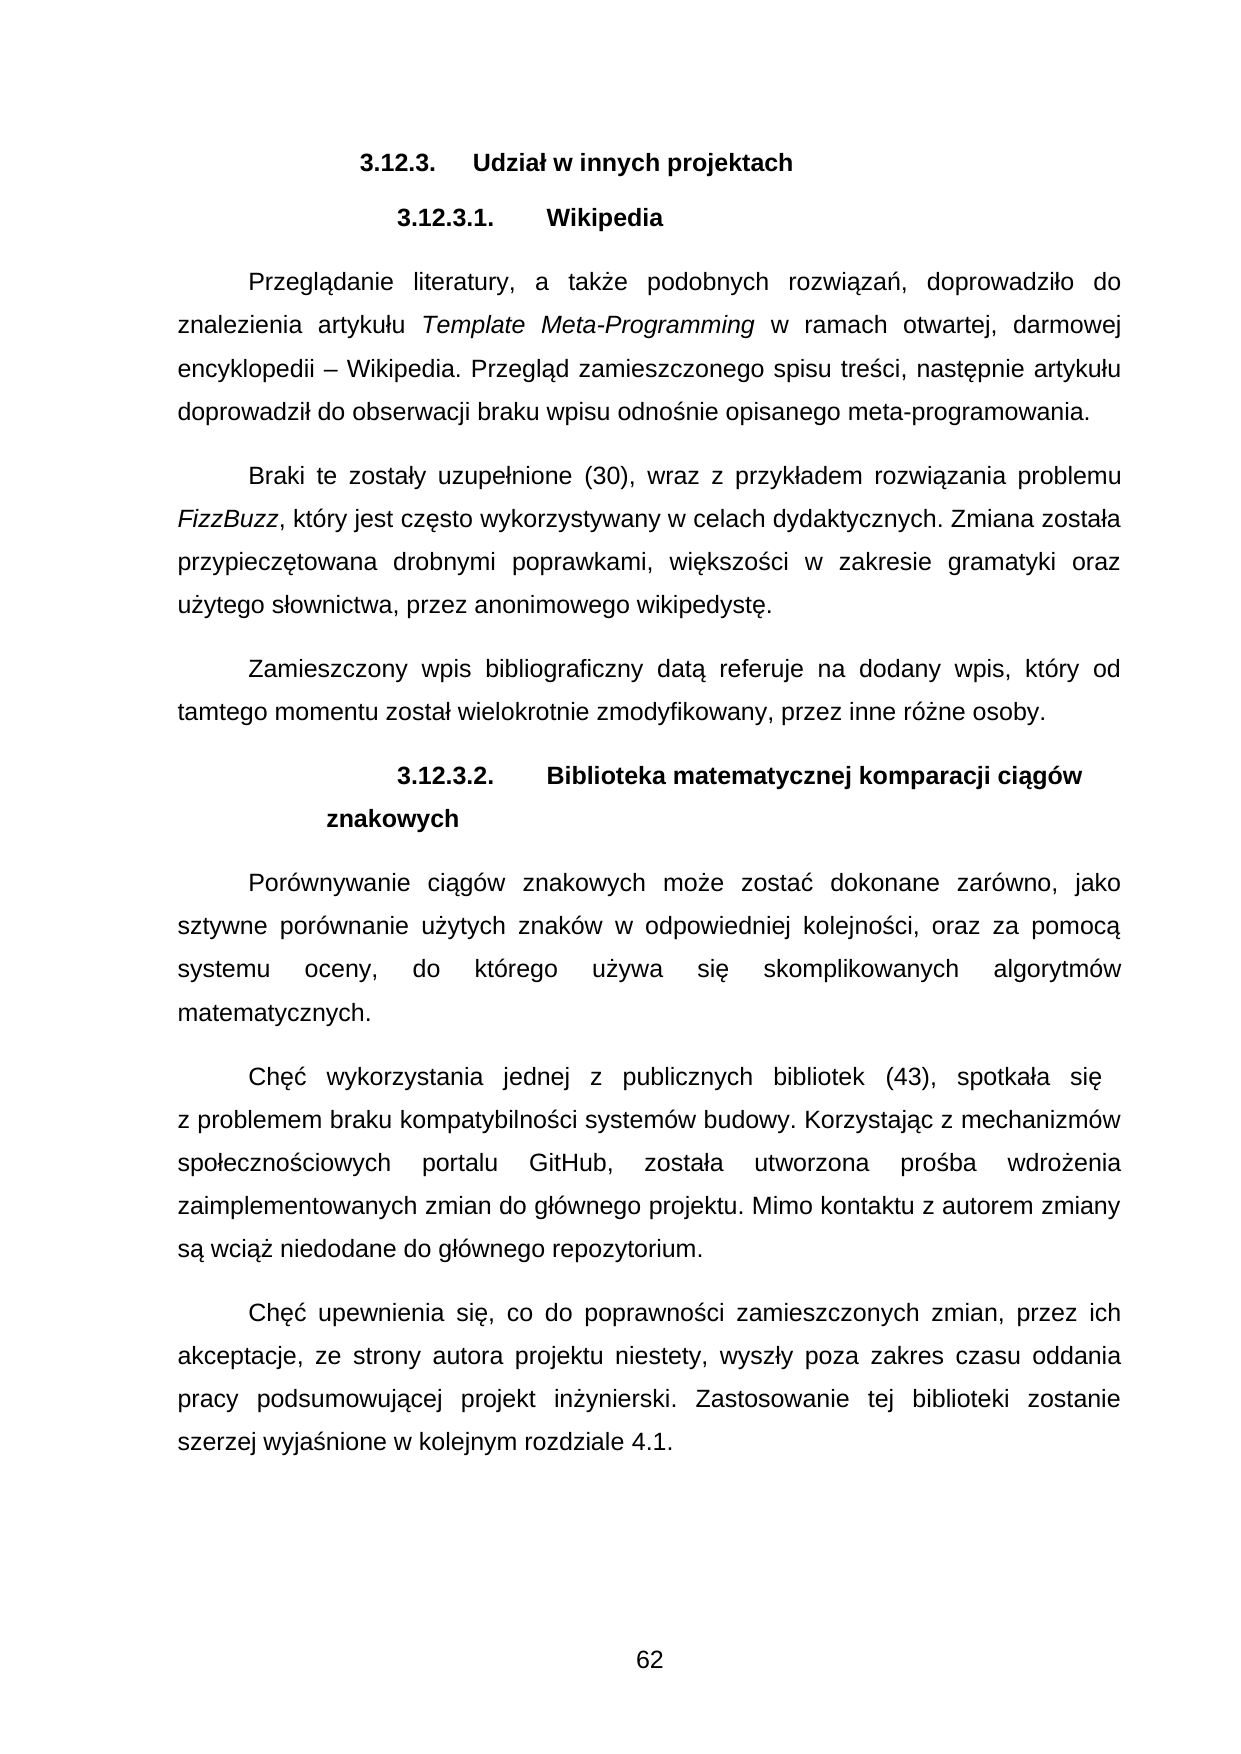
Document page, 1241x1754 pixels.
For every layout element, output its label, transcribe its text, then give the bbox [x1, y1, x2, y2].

text Chęć wykorzystania jednej z publicznych bibliotek , spotkała się z problemem braku kompatybilności systemów budowy. Korzystając z mechanizmów społecznościowych portalu GitHub, została utworzona prośba wdrożenia zaimplementowanych zmian do głównego projektu. Mimo kontaktu z autorem zmiany są wciąż niedodane do głównego repozytorium. [177, 1061, 1122, 1263]
text Porównywanie ciągów znakowych może zostać dokonane zarówno, jako sztywne porównanie użytych znaków w odpowiedniej kolejności, oraz za pomocą systemu oceny, do którego używa się skomplikowanych algorytmów matematycznych. [177, 868, 1122, 1026]
text Chęć upewnienia się, co do poprawności zamieszczonych zmian, przez ich akceptacje, ze strony autora projektu niestety, wyszły poza zakres czasu oddania pracy podsumowującej projekt inżynierski. Zastosowanie tej biblioteki zostanie szerzej wyjaśnione w kolejnym rozdziale 4.1. [177, 1298, 1122, 1456]
subtitle Wikipedia [326, 203, 1122, 232]
subtitle Biblioteka matematycznej komparacji ciągów znakowych [326, 761, 1122, 833]
text Przeglądanie literatury, a także podobnych rozwiązań, doprowadziło do znalezienia artykułu Template Meta-Programming w ramach otwartej, darmowej encyklopedii – Wikipedia. Przegląd zamieszczonego spisu treści, następnie artykułu doprowadził do obserwacji braku wpisu odnośnie opisanego meta-programowania. [177, 267, 1122, 425]
text Braki te zostały uzupełnione , wraz z przykładem rozwiązania problemu FizzBuzz, który jest często wykorzystywany w celach dydaktycznych. Zmiana została przypieczętowana drobnymi poprawkami, większości w zakresie gramatyki oraz użytego słownictwa, przez anonimowego wikipedystę. [177, 461, 1122, 619]
subtitle Udział w innych projektach [289, 148, 1122, 176]
text Zamieszczony wpis bibliograficzny datą referuje na dodany wpis, który od tamtego momentu został wielokrotnie zmodyfikowany, przez inne różne osoby. [177, 654, 1122, 726]
